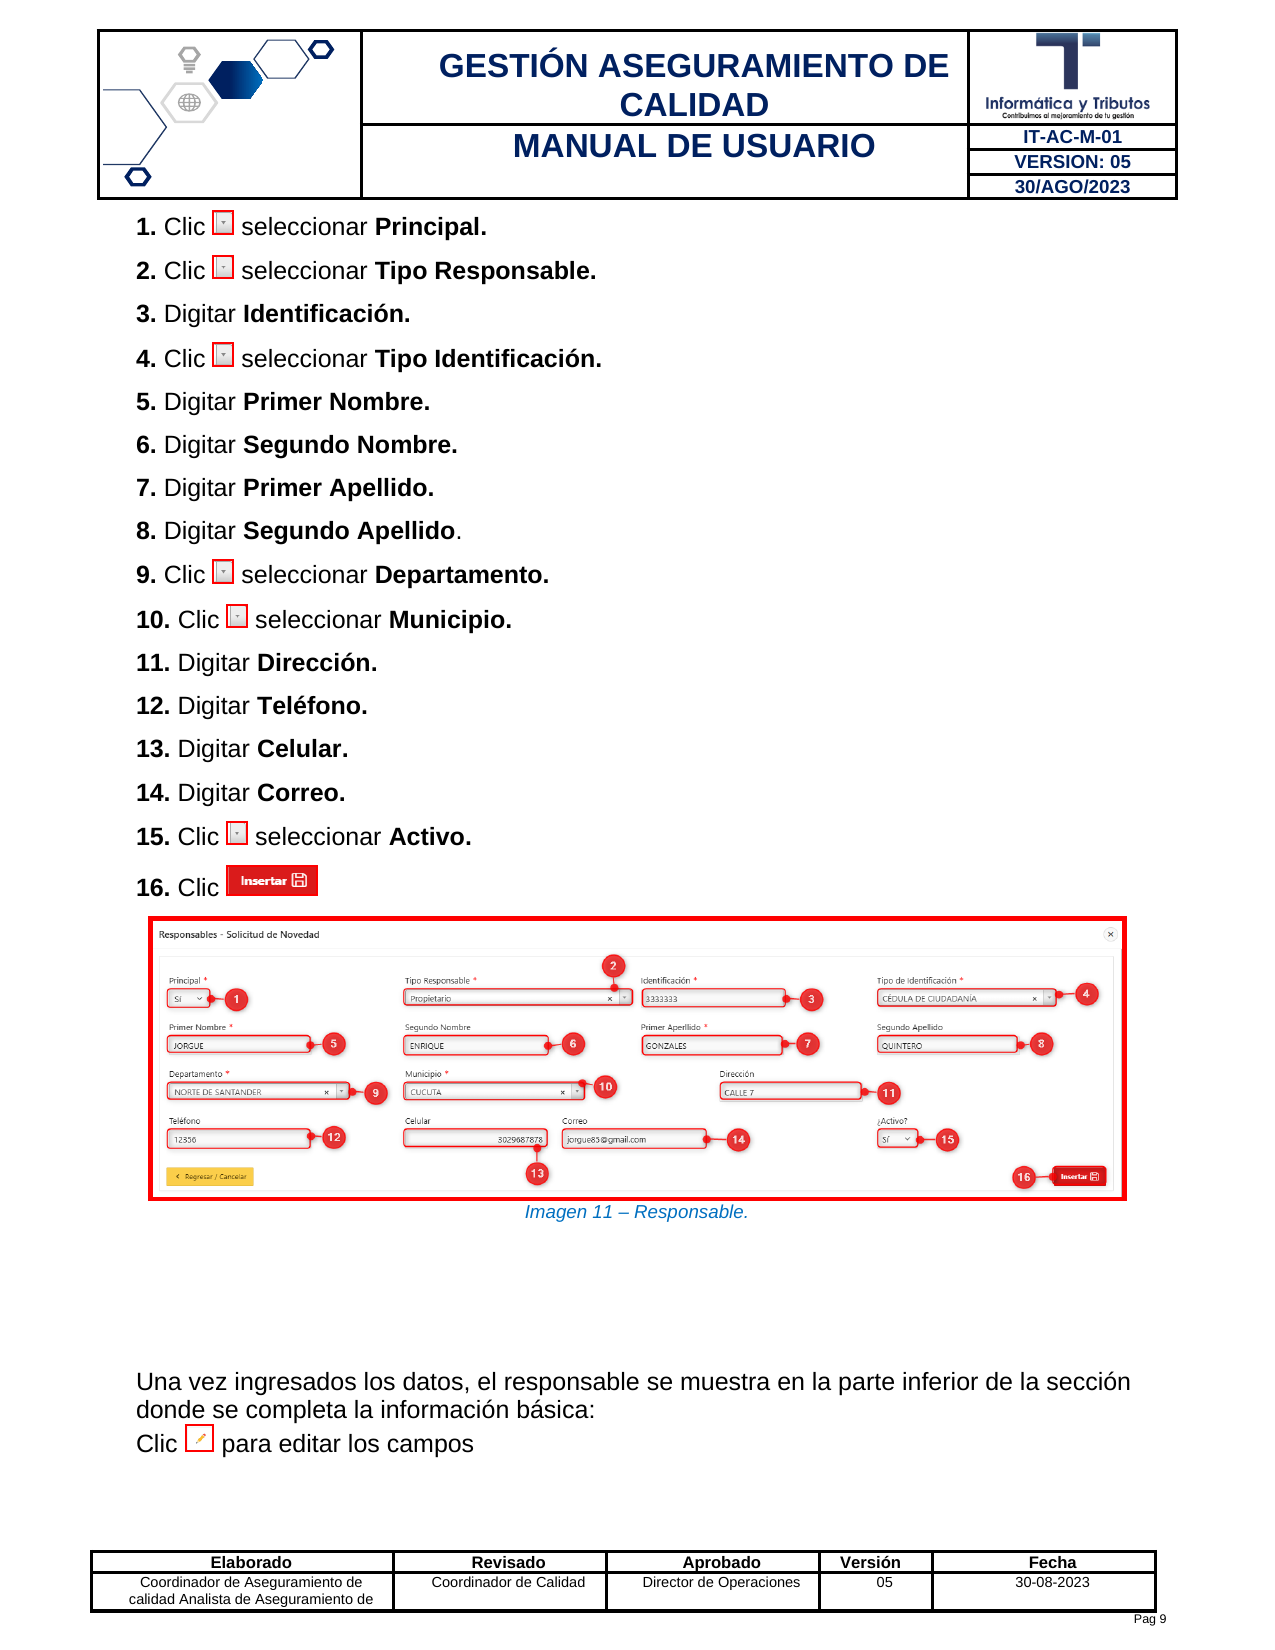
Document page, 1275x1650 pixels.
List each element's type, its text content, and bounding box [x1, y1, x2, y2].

text 10. Clic seleccionar Municipio. [136, 604, 1139, 634]
text 2. Clic seleccionar Tipo Responsable. [136, 254, 1139, 285]
text Imagen 11 – Responsable. [136, 1201, 1139, 1223]
picture [228, 606, 246, 626]
picture [228, 867, 316, 894]
text 15. Clic seleccionar Activo. [136, 821, 1139, 851]
text 14. Digitar Correo. [136, 777, 1139, 806]
picture [187, 1426, 212, 1450]
text 16. Clic [136, 865, 1139, 902]
text 9. Clic seleccionar Departamento. [136, 559, 1139, 589]
text Clic para editar los campos [136, 1424, 1139, 1458]
text 6. Digitar Segundo Nombre. [136, 430, 1139, 458]
text 3. Digitar Identificación. [136, 299, 1139, 328]
picture [228, 823, 246, 843]
text 7. Digitar Primer Apellido. [136, 473, 1139, 502]
text 13. Digitar Celular. [136, 734, 1139, 763]
picture [214, 561, 232, 582]
text 11. Digitar Dirección. [136, 648, 1139, 677]
text 4. Clic seleccionar Tipo Identificación. [136, 342, 1139, 372]
text 12. Digitar Teléfono. [136, 691, 1139, 720]
picture [214, 344, 232, 365]
picture [214, 257, 232, 277]
picture [153, 921, 1122, 1197]
text 8. Digitar Segundo Apellido. [136, 516, 1139, 545]
text Una vez ingresados los datos, el responsable se muestra en la parte inferior de la sección donde se completa la información básica: [136, 1366, 1139, 1424]
picture [214, 212, 232, 233]
text 1. Clic seleccionar Principal. [136, 210, 1139, 240]
text 5. Digitar Primer Nombre. [136, 387, 1139, 415]
picture [985, 32, 1150, 120]
